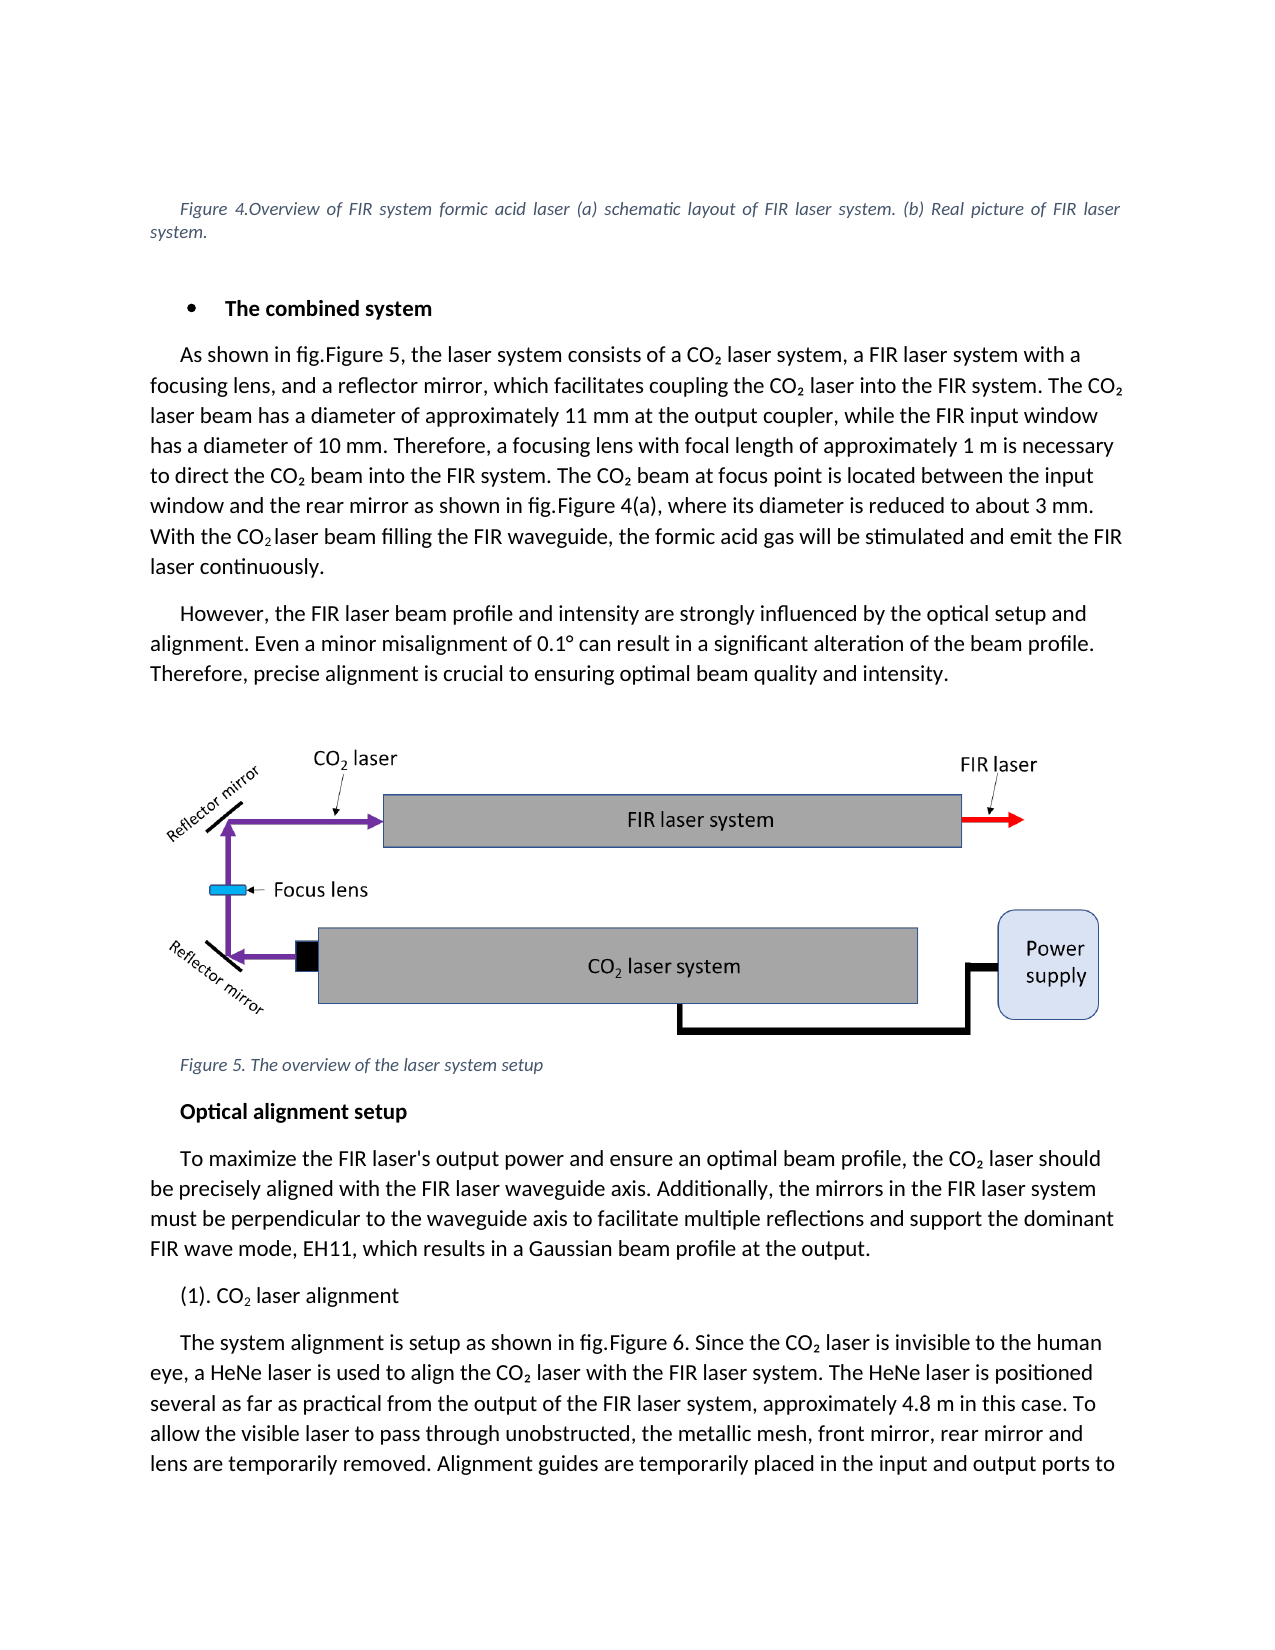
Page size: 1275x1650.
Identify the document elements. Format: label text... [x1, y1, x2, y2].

text Optical alignment setup [150, 1097, 1125, 1125]
text (1). CO2 laser alignment [150, 1281, 1125, 1309]
text To maximize the FIR laser's output power and ensure an optimal beam profile, the CO₂ laser should be precisely aligned with the FIR laser waveguide axis. Additionally, the mirrors in the FIR laser system must be perpendicular to the waveguide axis to facilitate multiple reflections and support the dominant FIR wave mode, EH11​, which results in a Gaussian beam profile at the output. [150, 1144, 1125, 1263]
text As shown in fig.5, the laser system consists of a CO₂ laser system, a FIR laser system with a focusing lens, and a reflector mirror, which facilitates coupling the CO₂ laser into the FIR system. The CO₂ laser beam has a diameter of approximately 11 mm at the output coupler, while the FIR input window has a diameter of 10 mm. Therefore, a focusing lens with focal length of approximately 1 m is necessary to direct the CO₂ beam into the FIR system. The CO₂ beam at focus point is located between the input window and the rear mirror as shown in fig.4(a), where its diameter is reduced to about 3 mm. With the CO2 laser beam filling the FIR waveguide, the formic acid gas will be stimulated and emit the FIR laser continuously. [150, 341, 1125, 580]
picture [150, 736, 1125, 1035]
text However, the FIR laser beam profile and intensity are strongly influenced by the optical setup and alignment. Even a minor misalignment of 0.1° can result in a significant alteration of the beam profile. Therefore, precise alignment is crucial to ensuring optimal beam quality and intensity. [150, 599, 1125, 687]
text Figure 5. The overview of the laser system setup [150, 1053, 1125, 1076]
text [150, 1328, 1125, 1477]
list The combined system [187, 294, 1125, 322]
text Figure 4.Overview of FIR system formic acid laser (a) schematic layout of FIR laser system. (b) Real picture of FIR laser system. [150, 197, 1125, 243]
